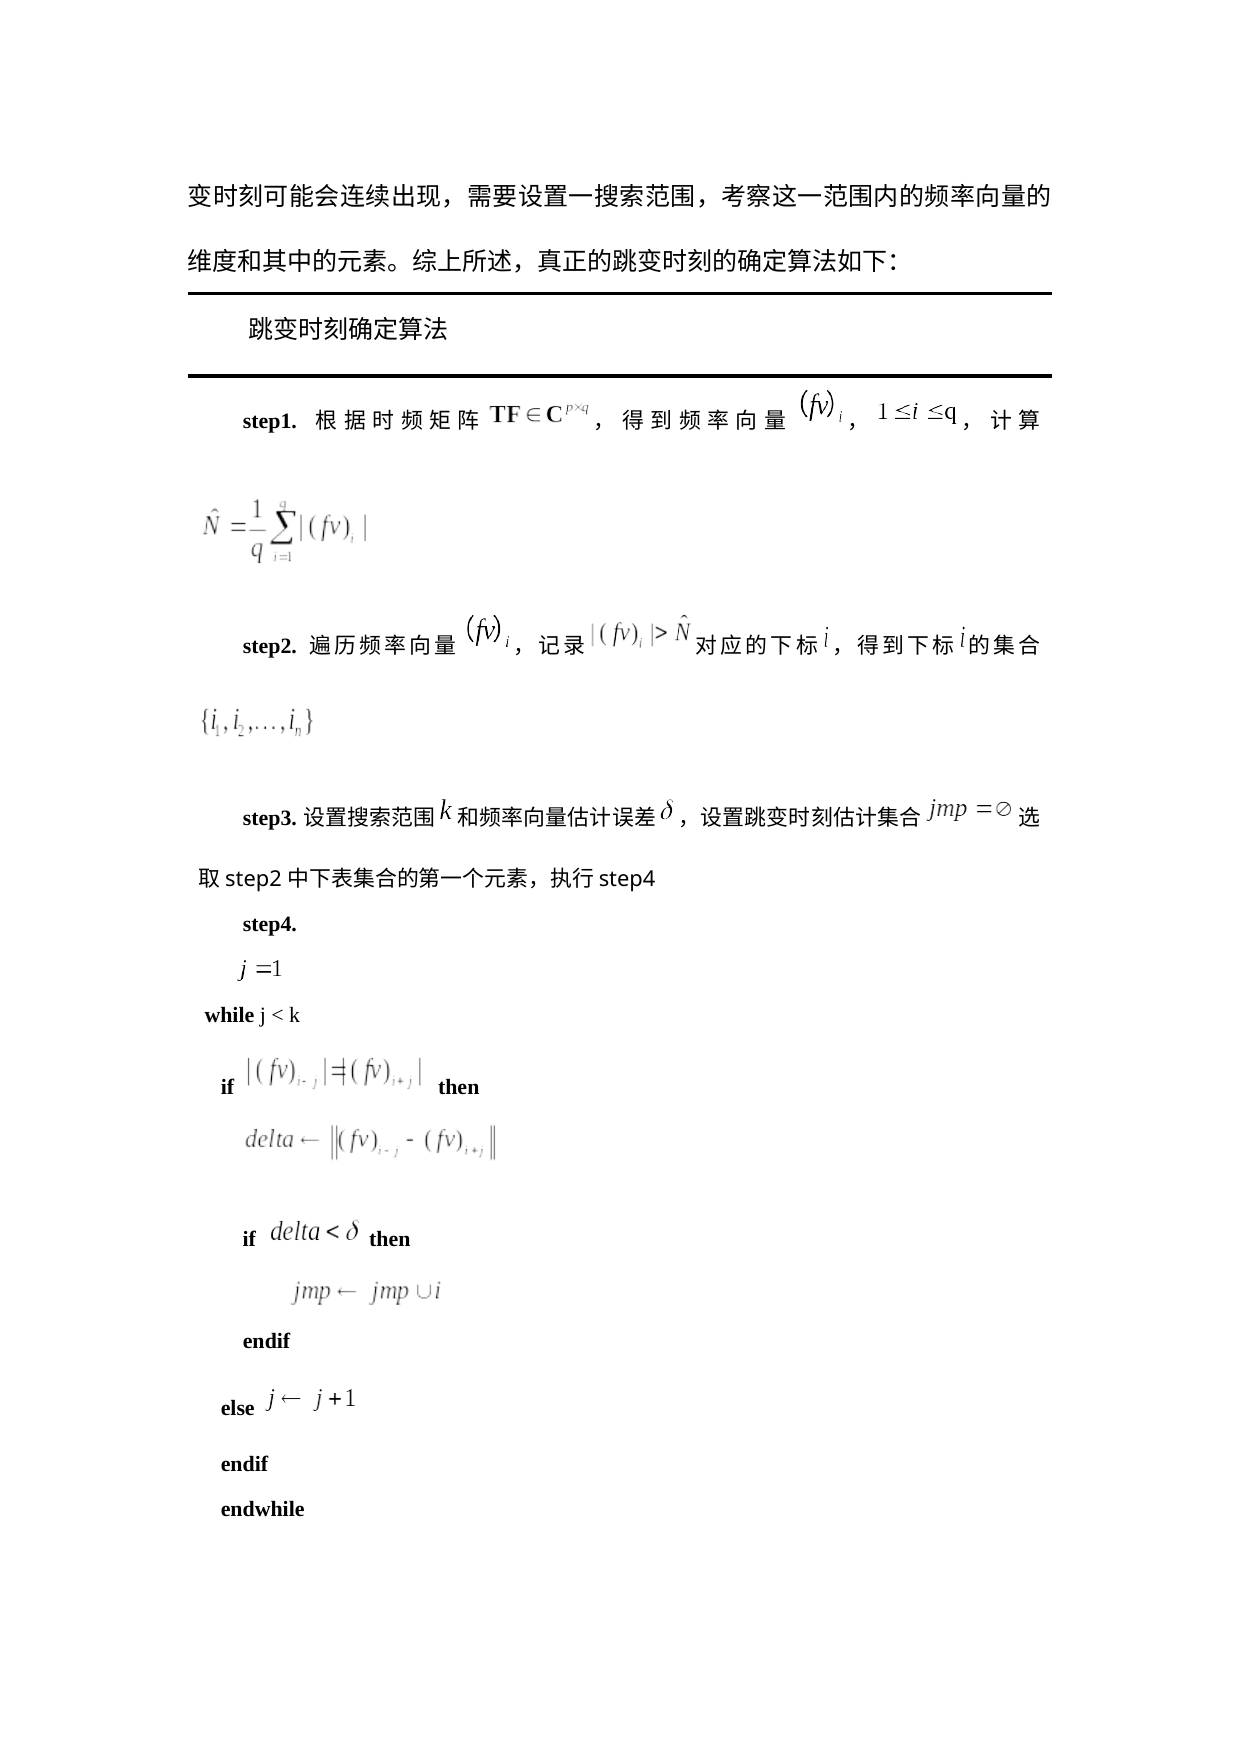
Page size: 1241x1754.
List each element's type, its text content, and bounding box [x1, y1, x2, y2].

table_cell step2. 遍历频率向量，记录对应的下标，得到下标的集合 [188, 603, 1052, 780]
table_cell step1. 根据时频矩阵，得到频率向量，，计算 [188, 378, 1052, 603]
table_header 跳变时刻确定算法 [188, 295, 1052, 374]
table_cell step4. while j < k if then if then endif else endif endwhile [188, 908, 1052, 1539]
table_cell step3. 设置搜索范围和频率向量估计误差，设置跳变时刻估计集合选取step2 中下表集合的第一个元素，执行 step4 [188, 780, 1052, 908]
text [187, 162, 1053, 292]
